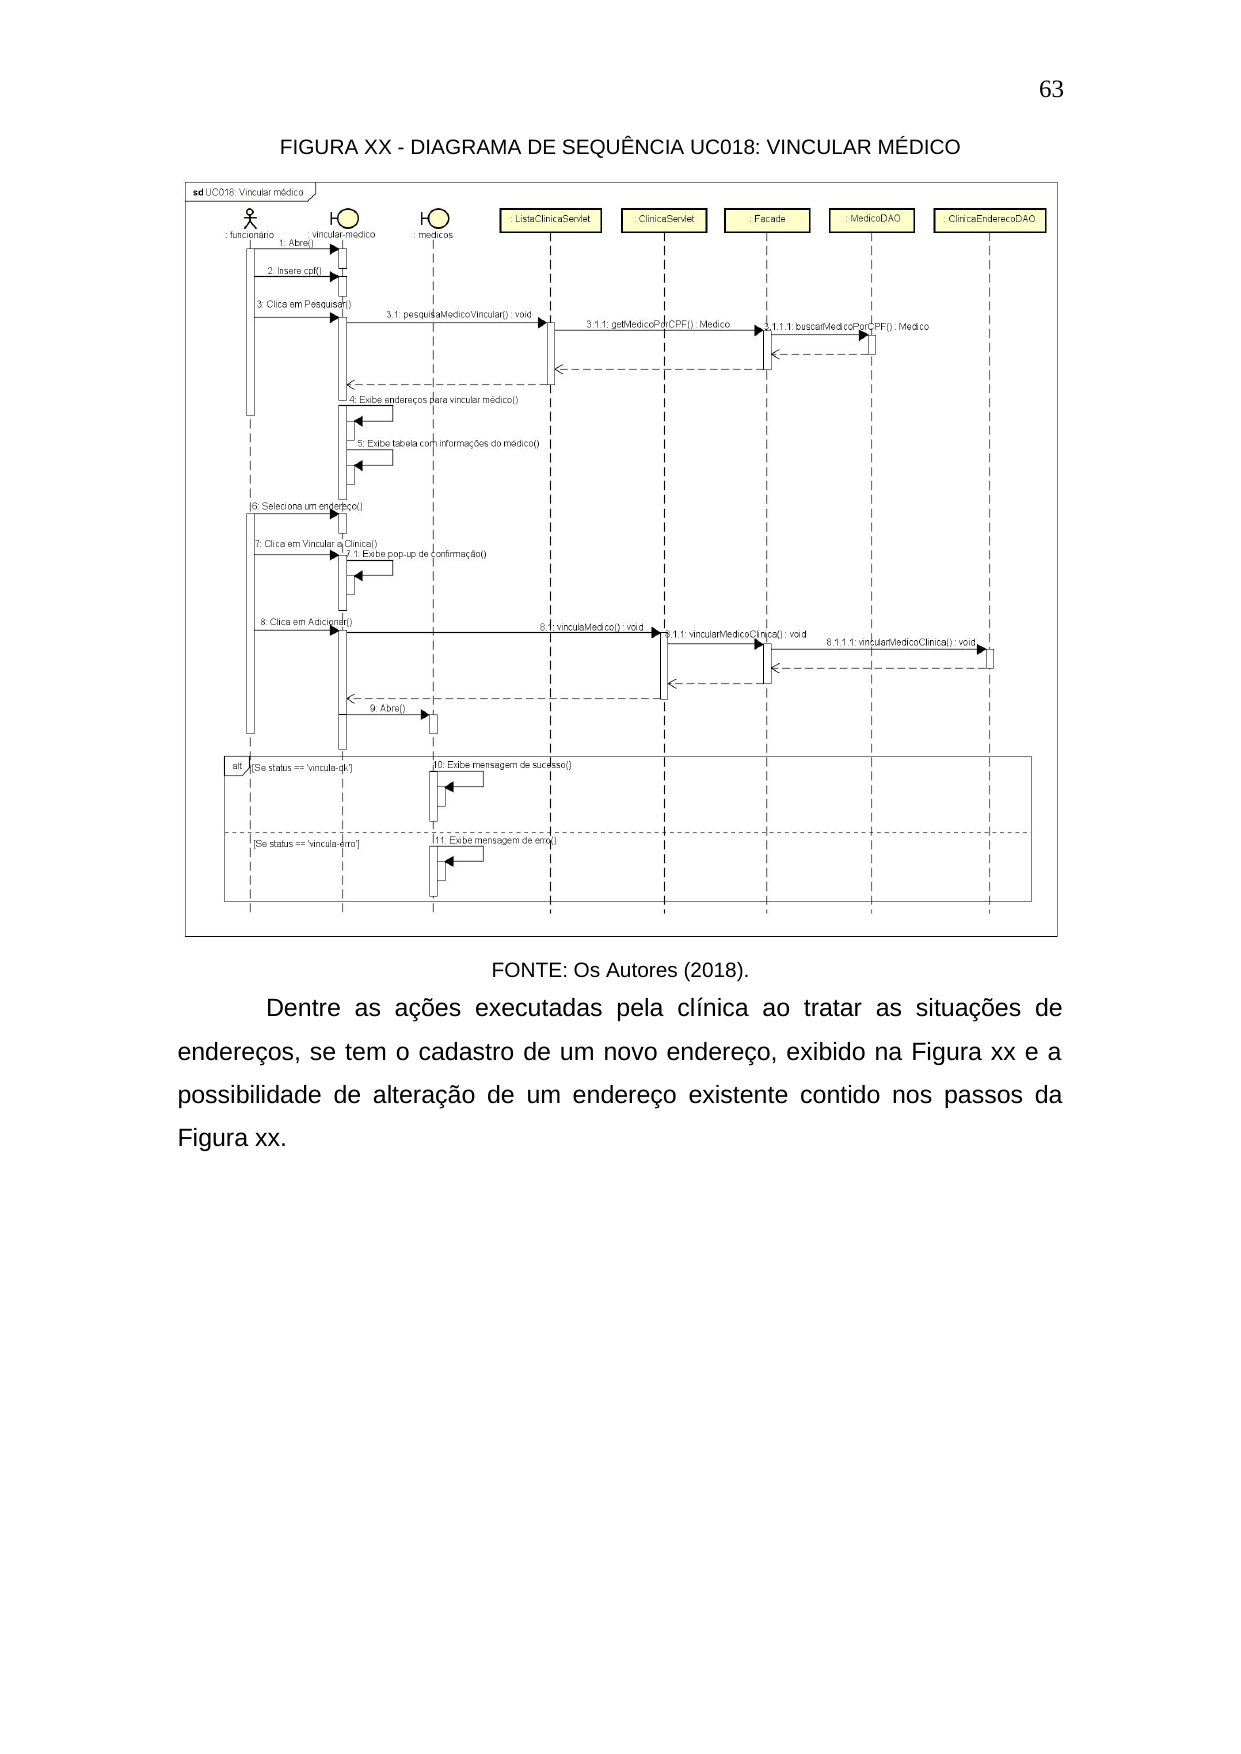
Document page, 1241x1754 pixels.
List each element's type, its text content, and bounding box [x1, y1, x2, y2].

text Dentre as ações executadas pela clínica ao tratar as situações de endereços, se tem o cadastro de um novo endereço, exibido na Figura xx e a possibilidade de alteração de um endereço existente contido nos passos da Figura xx. [177, 993, 1064, 1152]
text FONTE: Os Autores (2018). [177, 957, 1064, 981]
picture [177, 174, 1064, 944]
text FIGURA XX - DIAGRAMA DE SEQUÊNCIA UC018: VINCULAR MÉDICO [177, 131, 1064, 160]
